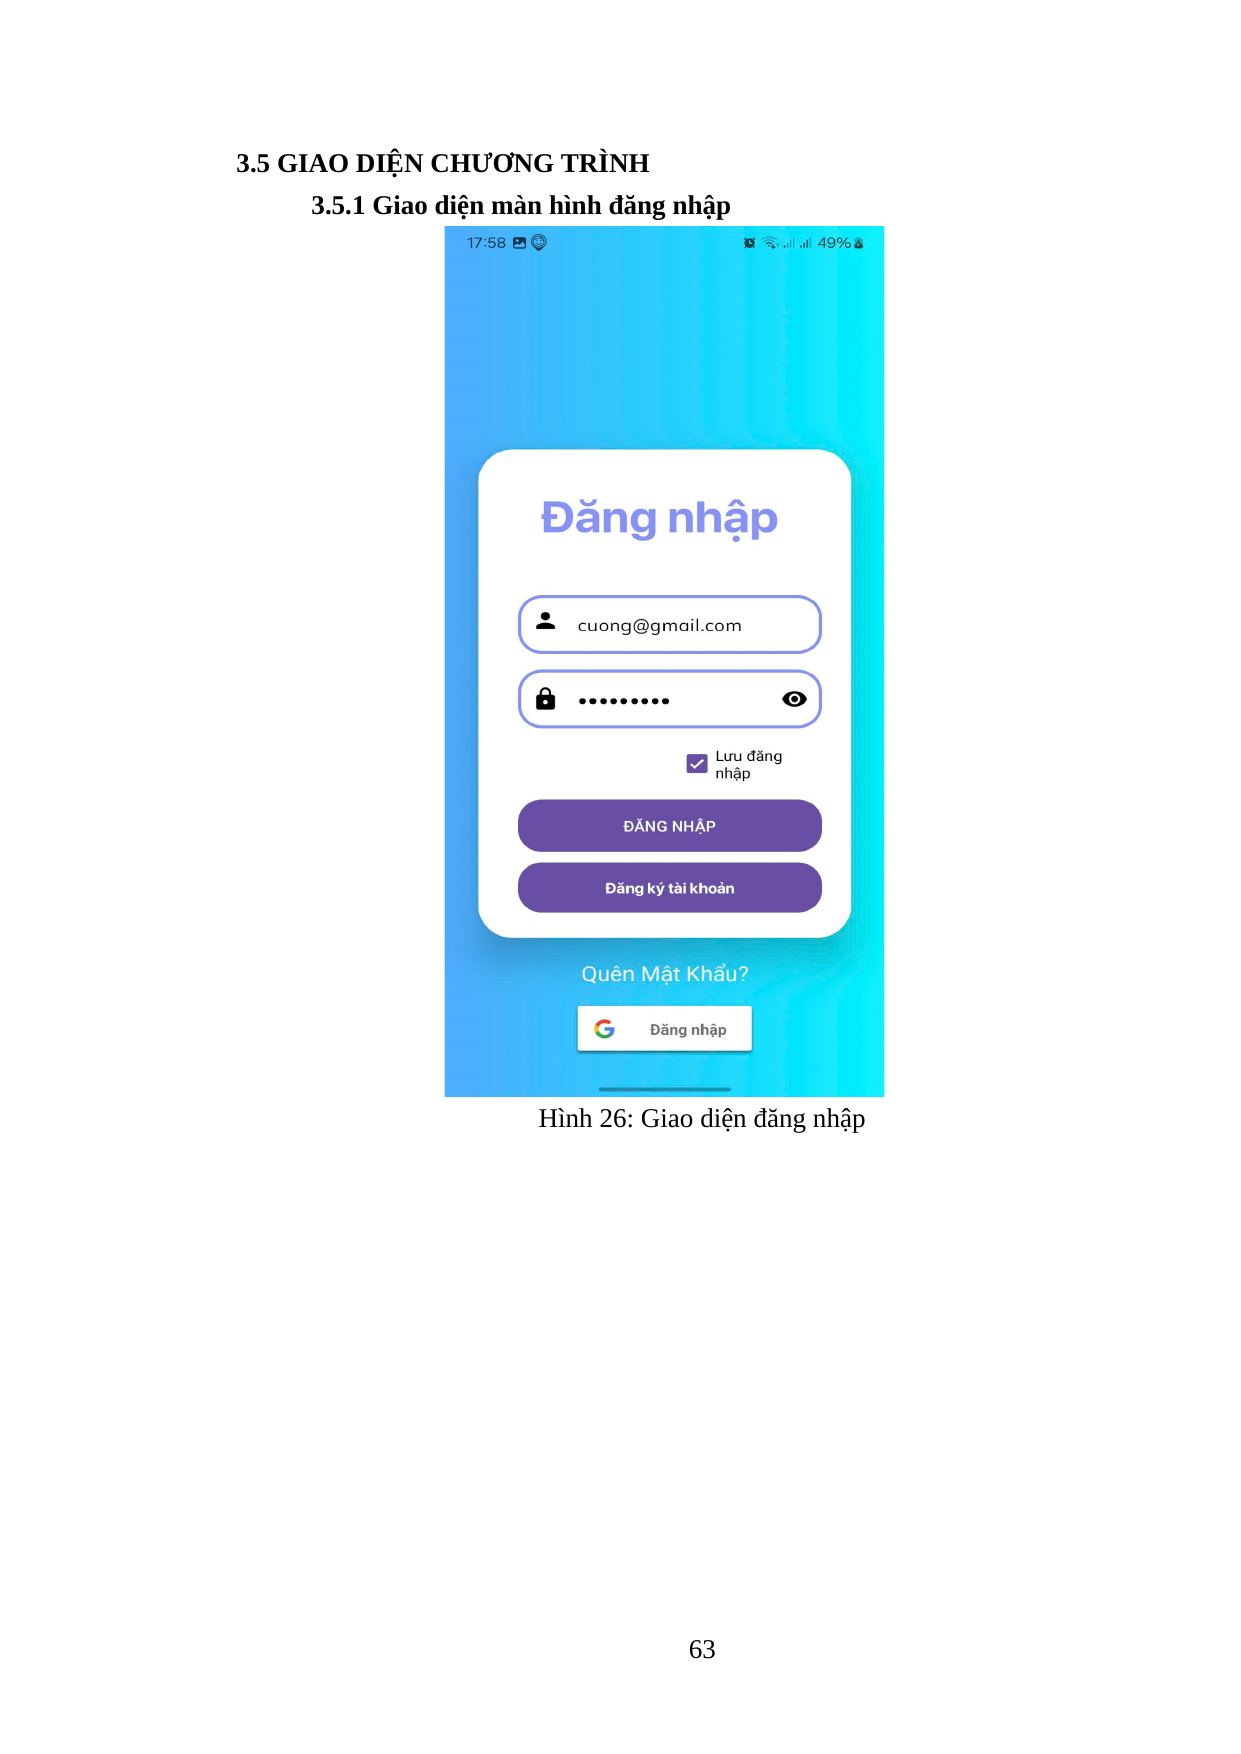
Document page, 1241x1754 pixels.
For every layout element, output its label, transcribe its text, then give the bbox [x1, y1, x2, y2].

picture [444, 226, 885, 1097]
subtitle 3.5.1 Giao diện màn hình đăng nhập [236, 189, 1093, 220]
text Hình 26: Giao diện đăng nhập [236, 1102, 1093, 1133]
subtitle 3.5 GIAO DIỆN CHƯƠNG TRÌNH [236, 148, 1093, 179]
